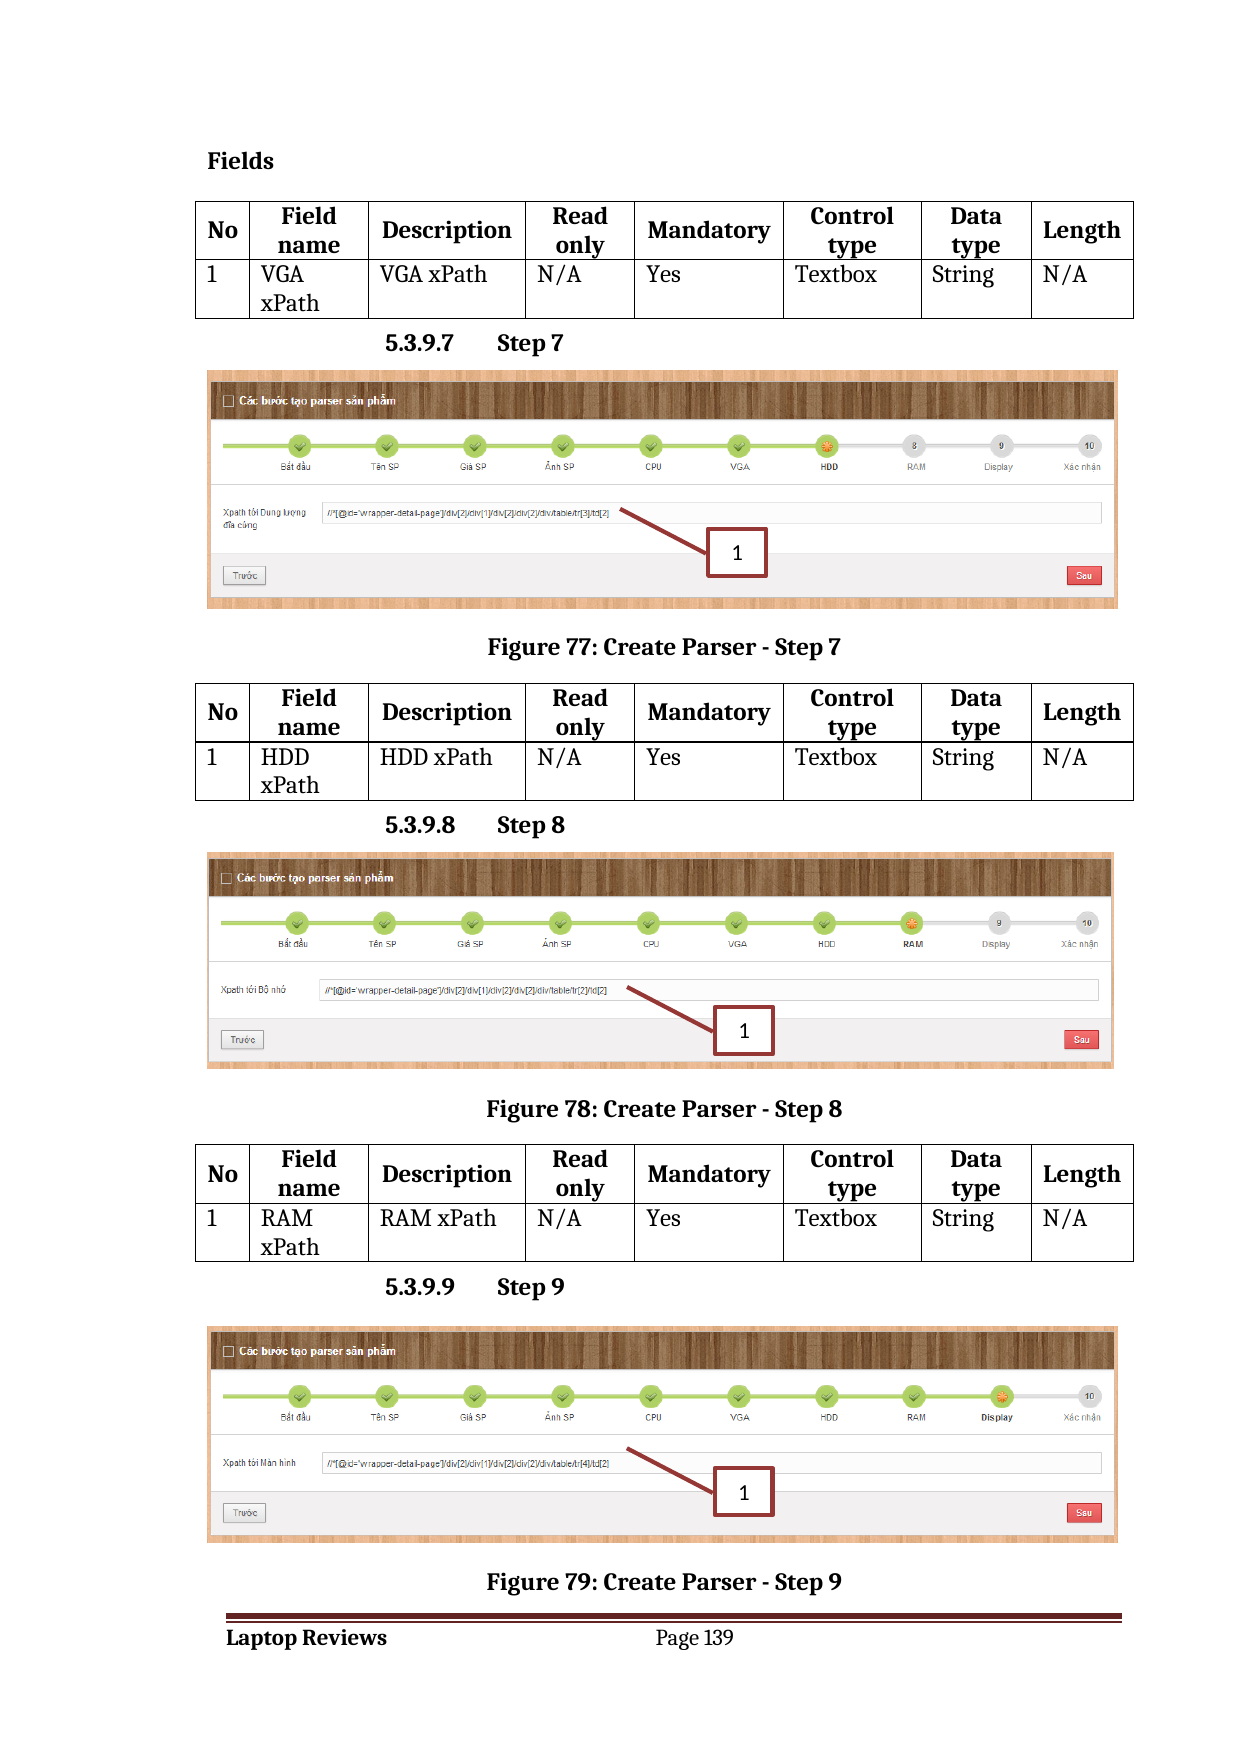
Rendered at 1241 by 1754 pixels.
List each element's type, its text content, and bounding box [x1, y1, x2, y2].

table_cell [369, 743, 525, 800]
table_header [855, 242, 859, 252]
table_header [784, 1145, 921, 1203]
text Figure 79: Create Parser - Step 9 [207, 1568, 1122, 1597]
picture [207, 1326, 1123, 1544]
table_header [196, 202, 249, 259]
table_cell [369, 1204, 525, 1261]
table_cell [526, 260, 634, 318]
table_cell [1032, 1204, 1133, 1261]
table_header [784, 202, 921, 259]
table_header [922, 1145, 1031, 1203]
text Figure 77: Create Parser - Step 7 [207, 633, 1122, 662]
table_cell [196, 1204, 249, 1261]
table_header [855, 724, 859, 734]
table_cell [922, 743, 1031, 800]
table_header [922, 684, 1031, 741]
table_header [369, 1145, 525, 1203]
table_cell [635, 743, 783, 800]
subtitle Step 8 [385, 811, 1122, 840]
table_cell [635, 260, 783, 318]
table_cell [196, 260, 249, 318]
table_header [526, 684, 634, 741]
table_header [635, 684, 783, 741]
picture [207, 852, 1123, 1070]
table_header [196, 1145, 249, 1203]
subtitle Step 7 [385, 329, 1122, 358]
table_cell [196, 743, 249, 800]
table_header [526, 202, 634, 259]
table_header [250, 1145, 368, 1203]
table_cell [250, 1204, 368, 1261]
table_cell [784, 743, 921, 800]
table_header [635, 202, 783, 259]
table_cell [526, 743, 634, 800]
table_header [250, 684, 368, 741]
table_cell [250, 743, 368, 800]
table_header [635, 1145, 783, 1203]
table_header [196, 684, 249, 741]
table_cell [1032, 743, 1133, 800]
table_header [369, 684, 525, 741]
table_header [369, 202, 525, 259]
text Figure 78: Create Parser - Step 8 [207, 1094, 1122, 1123]
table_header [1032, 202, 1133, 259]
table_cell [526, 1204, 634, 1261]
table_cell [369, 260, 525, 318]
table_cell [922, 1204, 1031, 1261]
picture [207, 370, 1123, 609]
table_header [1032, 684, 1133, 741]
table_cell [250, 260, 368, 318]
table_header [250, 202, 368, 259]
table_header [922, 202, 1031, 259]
text Fields [207, 147, 1122, 176]
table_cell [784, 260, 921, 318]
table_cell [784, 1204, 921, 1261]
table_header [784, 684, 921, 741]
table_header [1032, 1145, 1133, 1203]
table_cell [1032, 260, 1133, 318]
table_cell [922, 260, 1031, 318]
subtitle Step 9 [385, 1273, 1122, 1301]
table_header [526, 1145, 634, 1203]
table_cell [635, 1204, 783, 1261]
